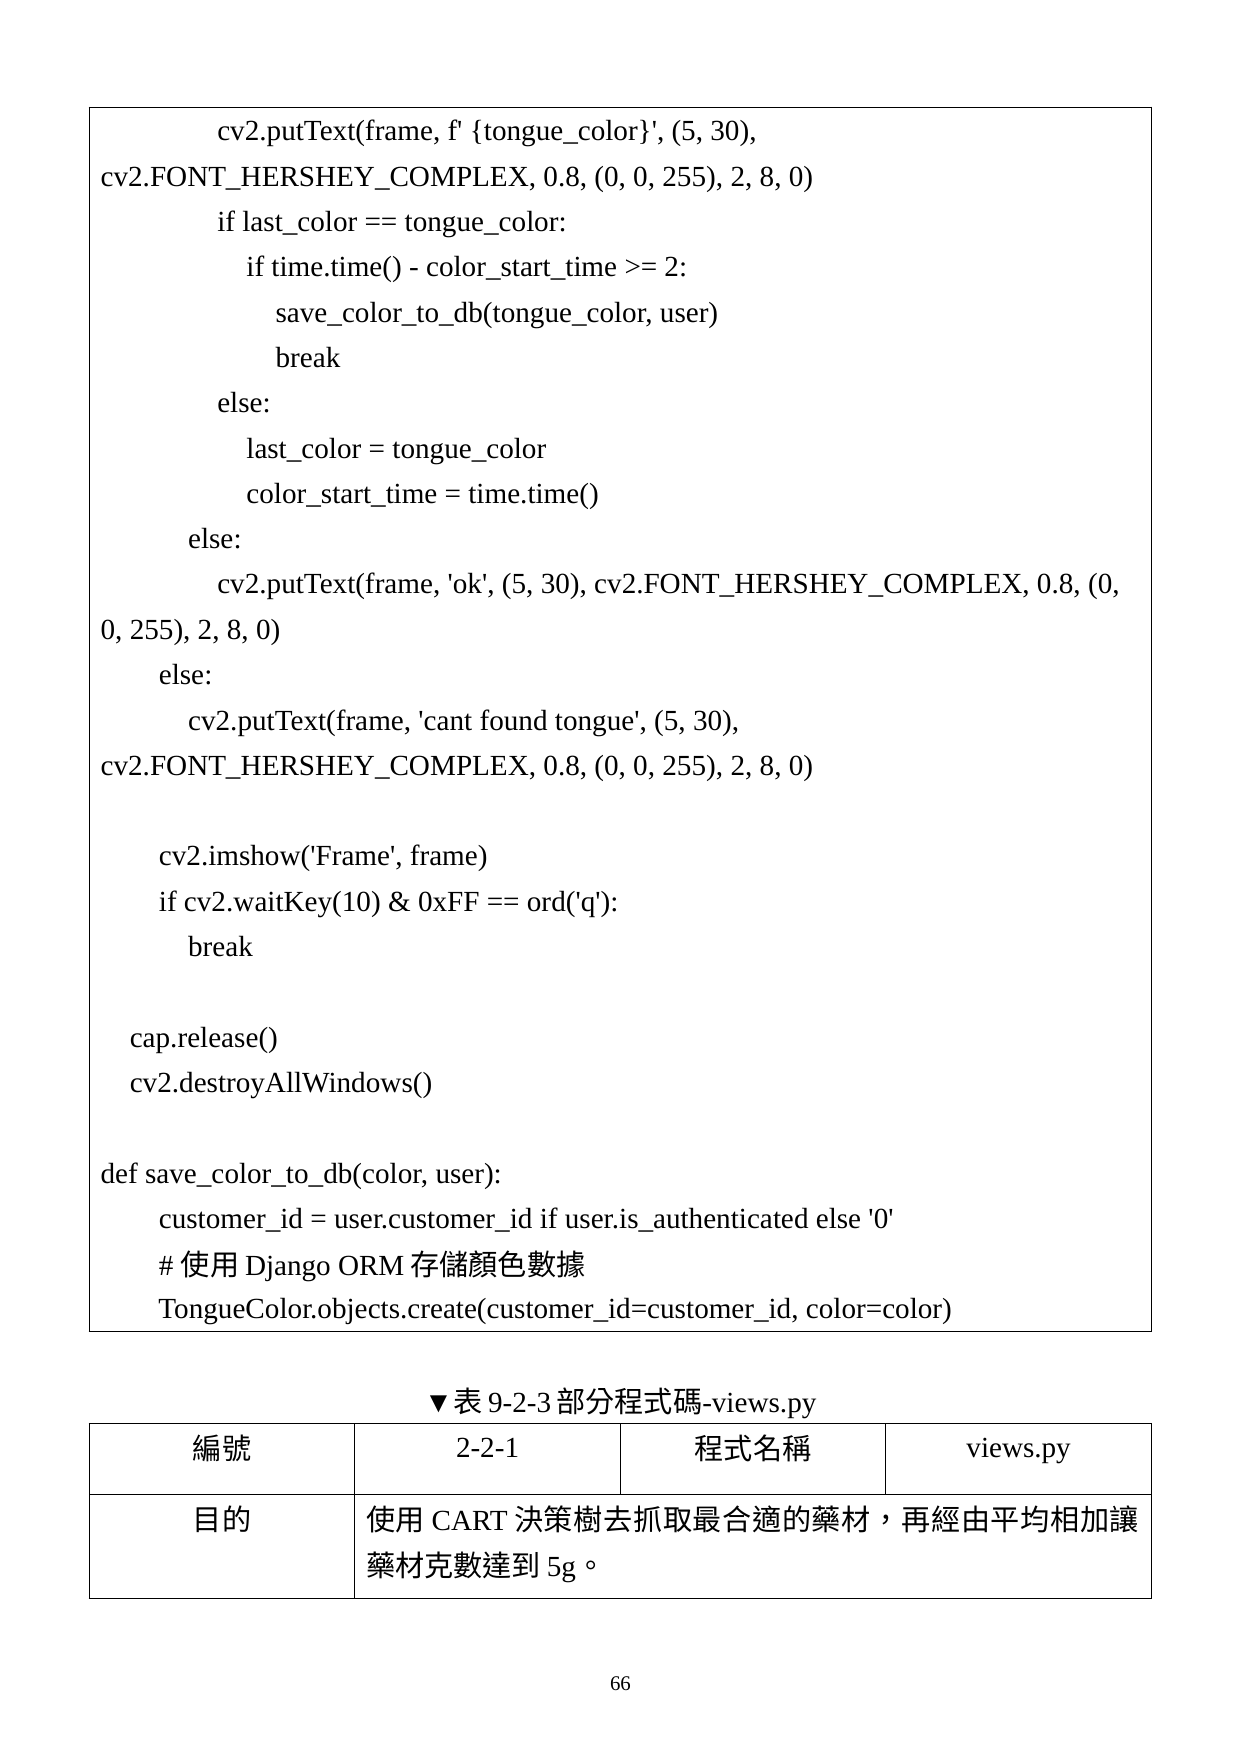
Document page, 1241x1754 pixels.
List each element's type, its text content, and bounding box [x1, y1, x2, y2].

table_cell 目的 [90, 1495, 354, 1598]
table_header views.py [886, 1424, 1151, 1494]
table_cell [90, 108, 1151, 1331]
table_header 程式名稱 [621, 1424, 885, 1494]
table_header 編號 [90, 1424, 354, 1494]
table_header 2-2-1 [355, 1424, 620, 1494]
table_cell 使用CART決策樹去抓取最合適的藥材，再經由平均相加讓藥材克數達到5g。 [355, 1495, 1151, 1598]
text ▼表9-2-3 部分程式碼-views.py [89, 1377, 1152, 1423]
